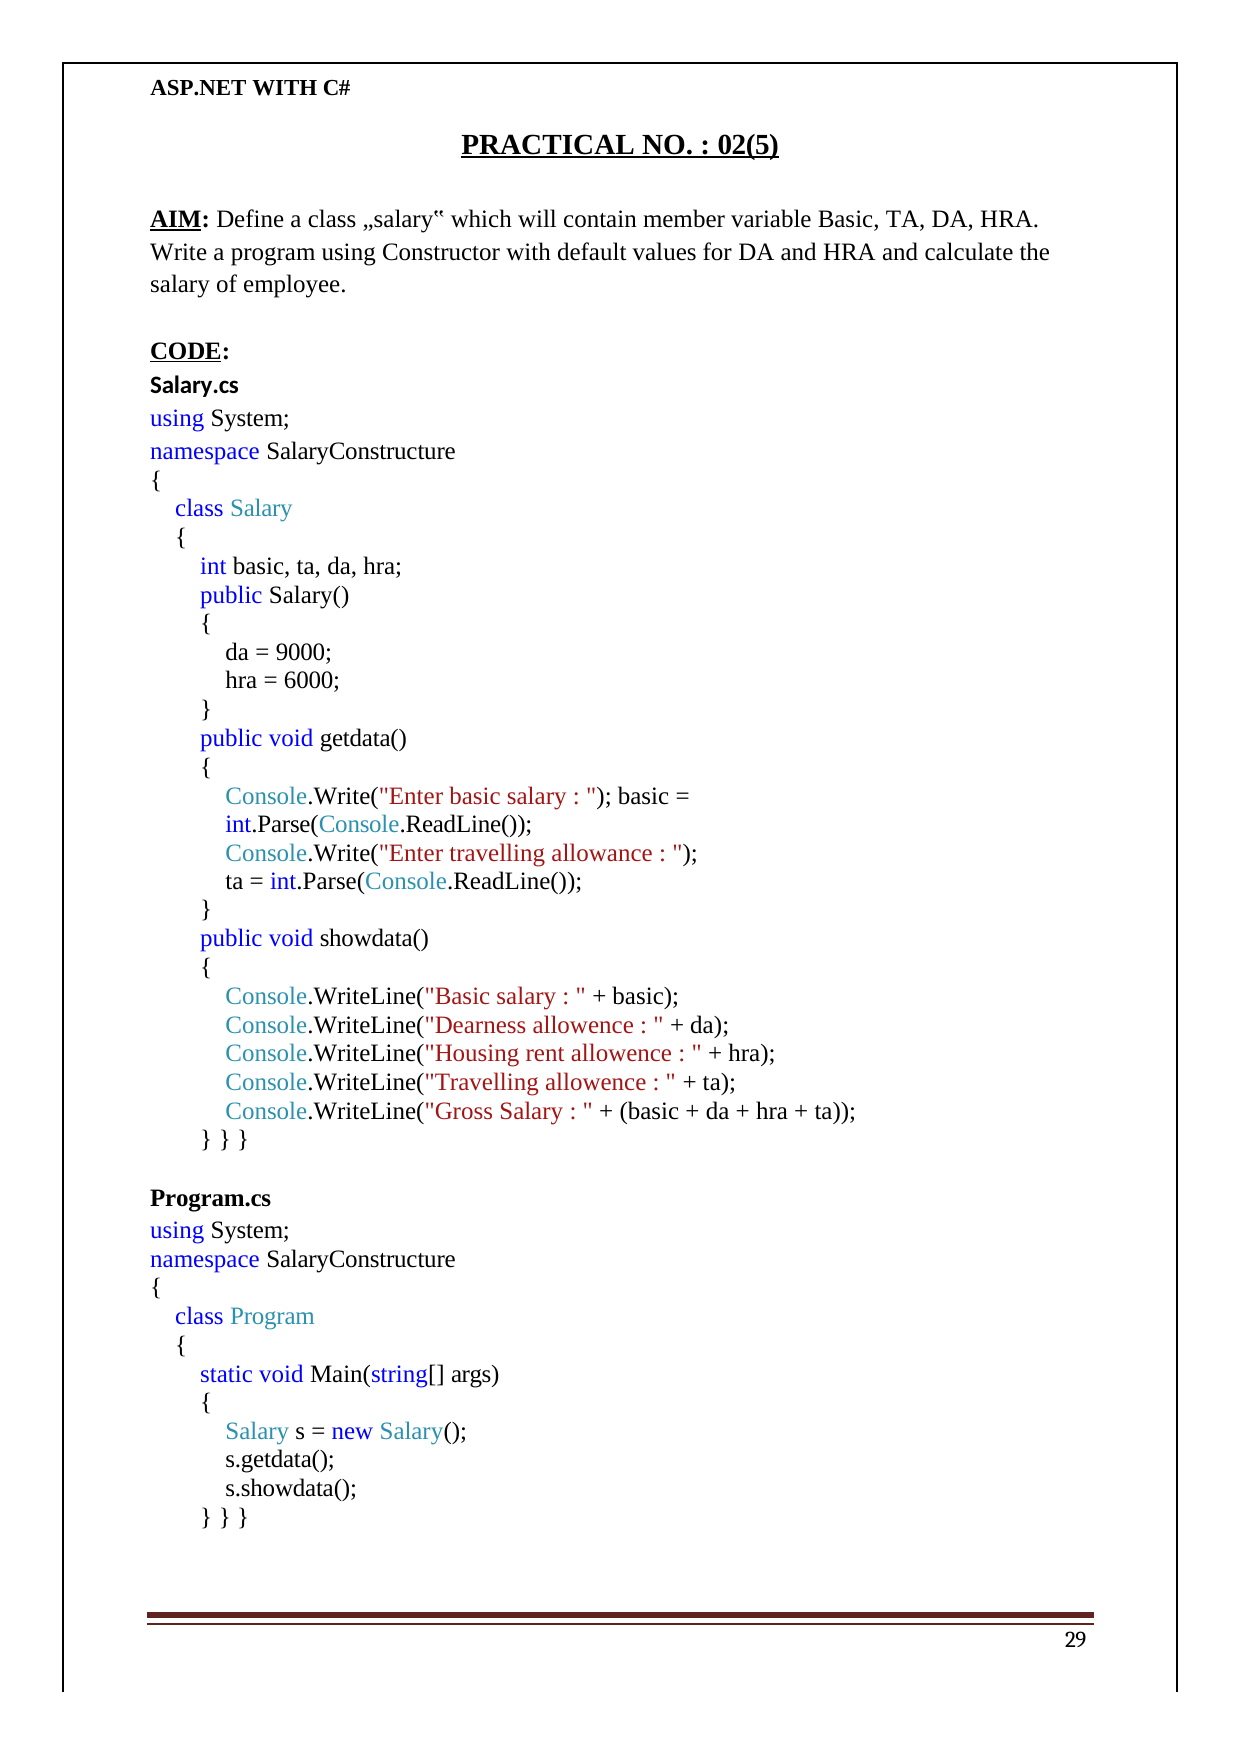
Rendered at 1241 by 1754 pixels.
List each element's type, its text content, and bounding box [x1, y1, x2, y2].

text } [200, 894, 1201, 923]
text CODE: [150, 336, 1201, 365]
text { [150, 465, 1201, 494]
text { [175, 1330, 1201, 1359]
text using System; [150, 403, 1201, 432]
text { [175, 522, 1201, 551]
text namespace SalaryConstructure [150, 1244, 1201, 1273]
text Salary s = new Salary(); s.getdata(); [225, 1417, 570, 1473]
text } [200, 694, 1201, 723]
text } } } [200, 1125, 1201, 1153]
text public void showdata() [200, 923, 1201, 952]
text int basic, ta, da, hra; public Salary() [200, 551, 426, 609]
text using System; [150, 1215, 1201, 1244]
text { [150, 1273, 1201, 1301]
text namespace SalaryConstructure [150, 436, 1201, 465]
text Console.WriteLine("Basic salary : " + basic); Console.WriteLine("Dearness allowence : " + da); Console.WriteLine("Housing rent allowence : " + hra); Console.WriteLine("Travelling allowence : " + ta); Console.WriteLine("Gross Salary : " + (basic + da + hra + ta)); [225, 981, 934, 1125]
subtitle Salary.cs [150, 369, 1201, 399]
text { [200, 952, 1201, 981]
text class Program [175, 1302, 1201, 1330]
subtitle PRACTICAL NO. : 02(5) [39, 127, 1201, 160]
text static void Main(string[] args) [200, 1359, 1201, 1388]
text class Salary [175, 494, 1201, 522]
text s.showdata(); [225, 1474, 1201, 1502]
text Console.Write("Enter basic salary : "); basic = int.Parse(Console.ReadLine()); Console.Write("Enter travelling allowance : "); ta = int.Parse(Console.ReadLine()); [225, 782, 709, 894]
text AIM: Define a class „salary‟ which will contain member variable Basic, TA, DA, HRA. Write a program using Constructor with default values for DA and HRA and calculate the salary of employee. [150, 204, 1080, 298]
text { [200, 752, 1201, 781]
text da = 9000; [225, 637, 1201, 666]
text } } } [200, 1502, 1201, 1531]
text hra = 6000; [225, 666, 1201, 694]
subtitle Program.cs [150, 1183, 1201, 1212]
text public void getdata() [200, 723, 1201, 752]
text { [200, 1388, 1201, 1416]
text { [200, 609, 1201, 637]
